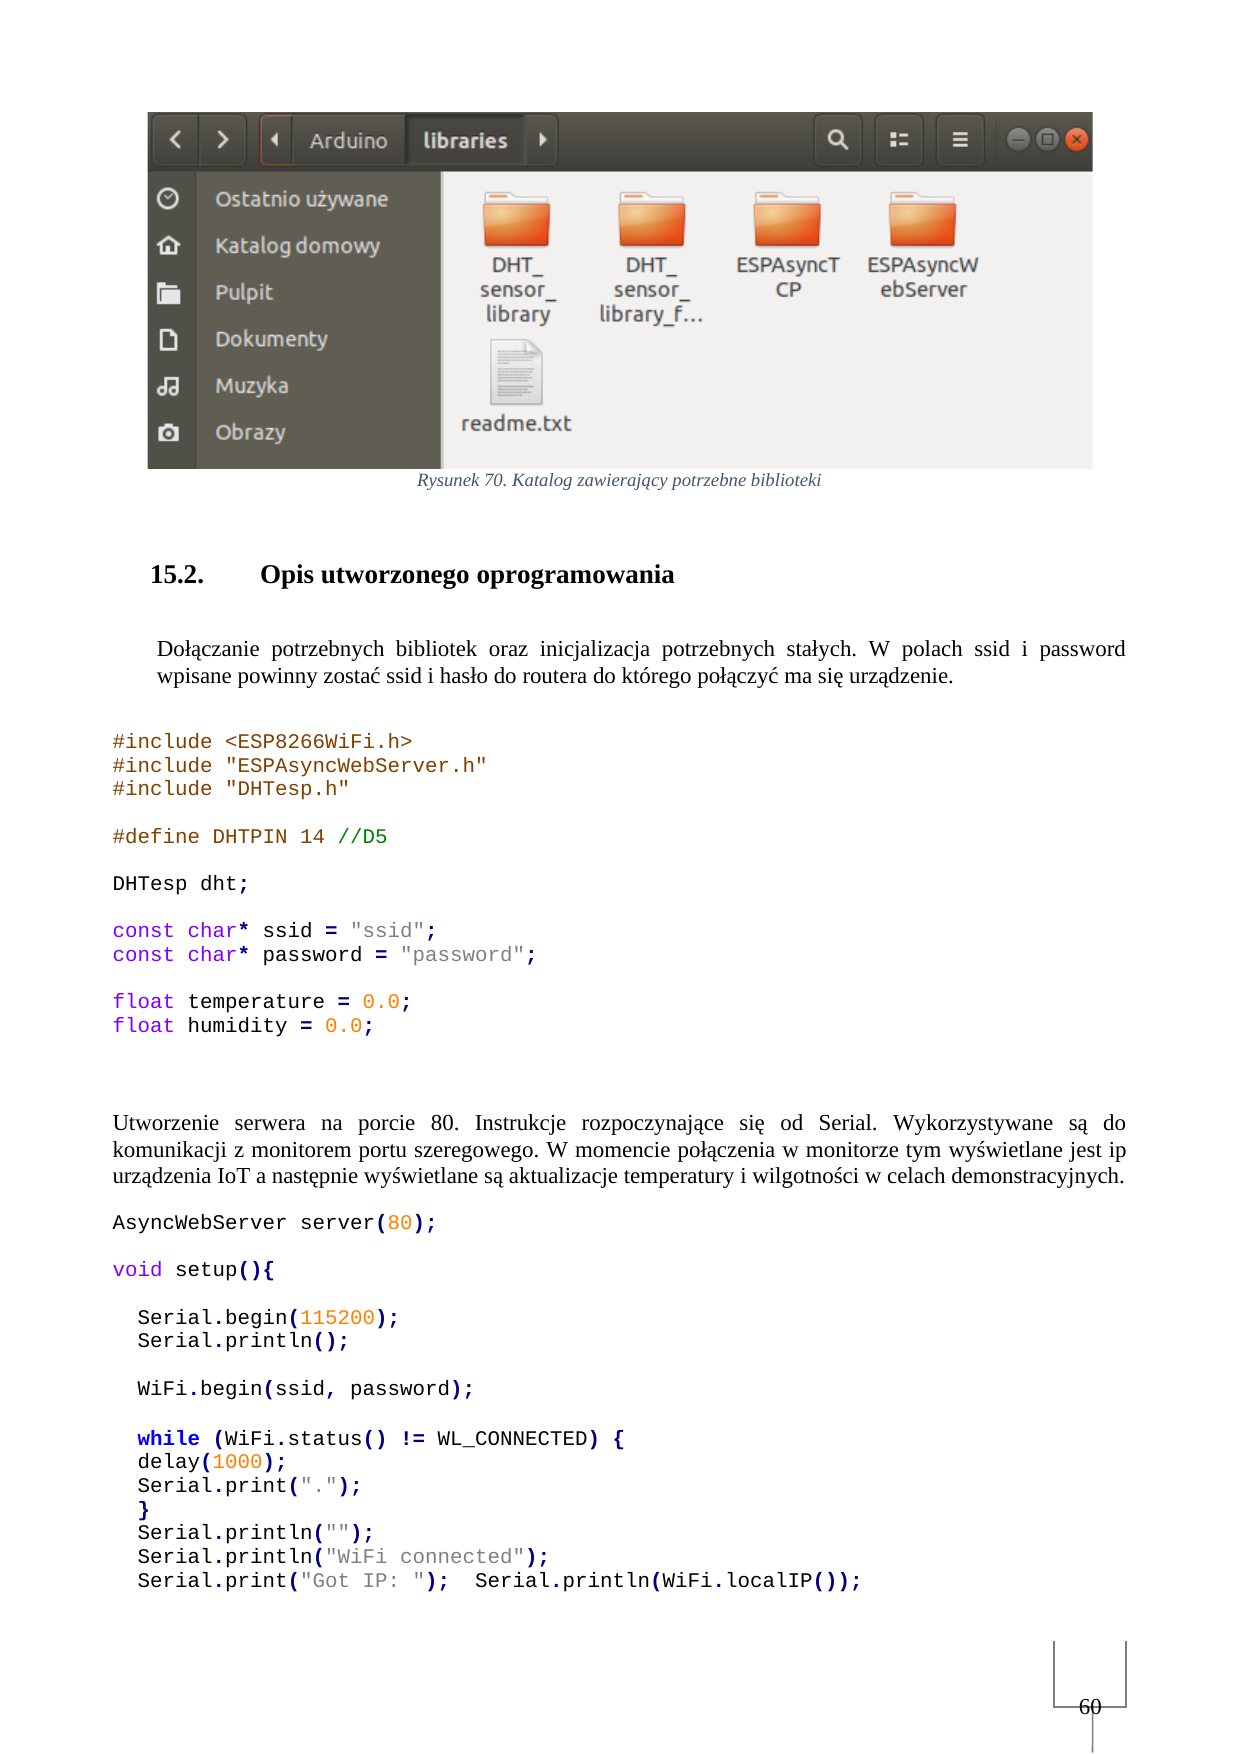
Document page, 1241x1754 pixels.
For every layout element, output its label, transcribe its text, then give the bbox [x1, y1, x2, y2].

text Serial.print("."); [112, 1475, 1128, 1499]
text #include "ESPAsyncWebServer.h" [112, 755, 1128, 778]
text while (WiFi.status() != WL_CONNECTED) { [112, 1428, 1128, 1451]
text const char* ssid = "ssid"; [112, 920, 1128, 944]
text AsyncWebServer server(80); [112, 1212, 1128, 1236]
text #include "DHTesp.h" [112, 778, 1128, 802]
text #include <ESP8266WiFi.h> [112, 731, 1128, 755]
text } [112, 1499, 1128, 1522]
text Serial.println("WiFi connected"); [112, 1546, 1128, 1569]
text float temperature = 0.0; [112, 991, 1128, 1015]
subtitle Opis utworzonego oprogramowania [150, 559, 1128, 590]
text Serial.print("Got IP: "); Serial.println(WiFi.localIP()); [112, 1569, 1128, 1593]
text WiFi.begin(ssid, password); [112, 1378, 1128, 1401]
text Serial.println(""); [112, 1522, 1128, 1546]
text float humidity = 0.0; [112, 1015, 1128, 1038]
text Serial.println(); [112, 1330, 1128, 1354]
text Serial.begin(115200); [112, 1307, 1128, 1330]
text delay(1000); [112, 1451, 1128, 1475]
text DHTesp dht; [112, 873, 1128, 897]
text Utworzenie serwera na porcie 80. Instrukcje rozpoczynające się od Serial. Wykorzystywane są do komunikacji z monitorem portu szeregowego. W momencie połączenia w monitorze tym wyświetlane jest ip urządzenia IoT a następnie wyświetlane są aktualizacje temperatury i wilgotności w celach demonstracyjnych. [112, 1109, 1128, 1188]
text const char* password = "password"; [112, 944, 1128, 968]
text void setup(){ [112, 1259, 1128, 1283]
picture [147, 112, 1093, 469]
text #define DHTPIN 14 //D5 [112, 826, 1128, 849]
text Dołączanie potrzebnych bibliotek oraz inicjalizacja potrzebnych stałych. W polach ssid i password wpisane powinny zostać ssid i hasło do routera do którego połączyć ma się urządzenie. [157, 635, 1128, 688]
